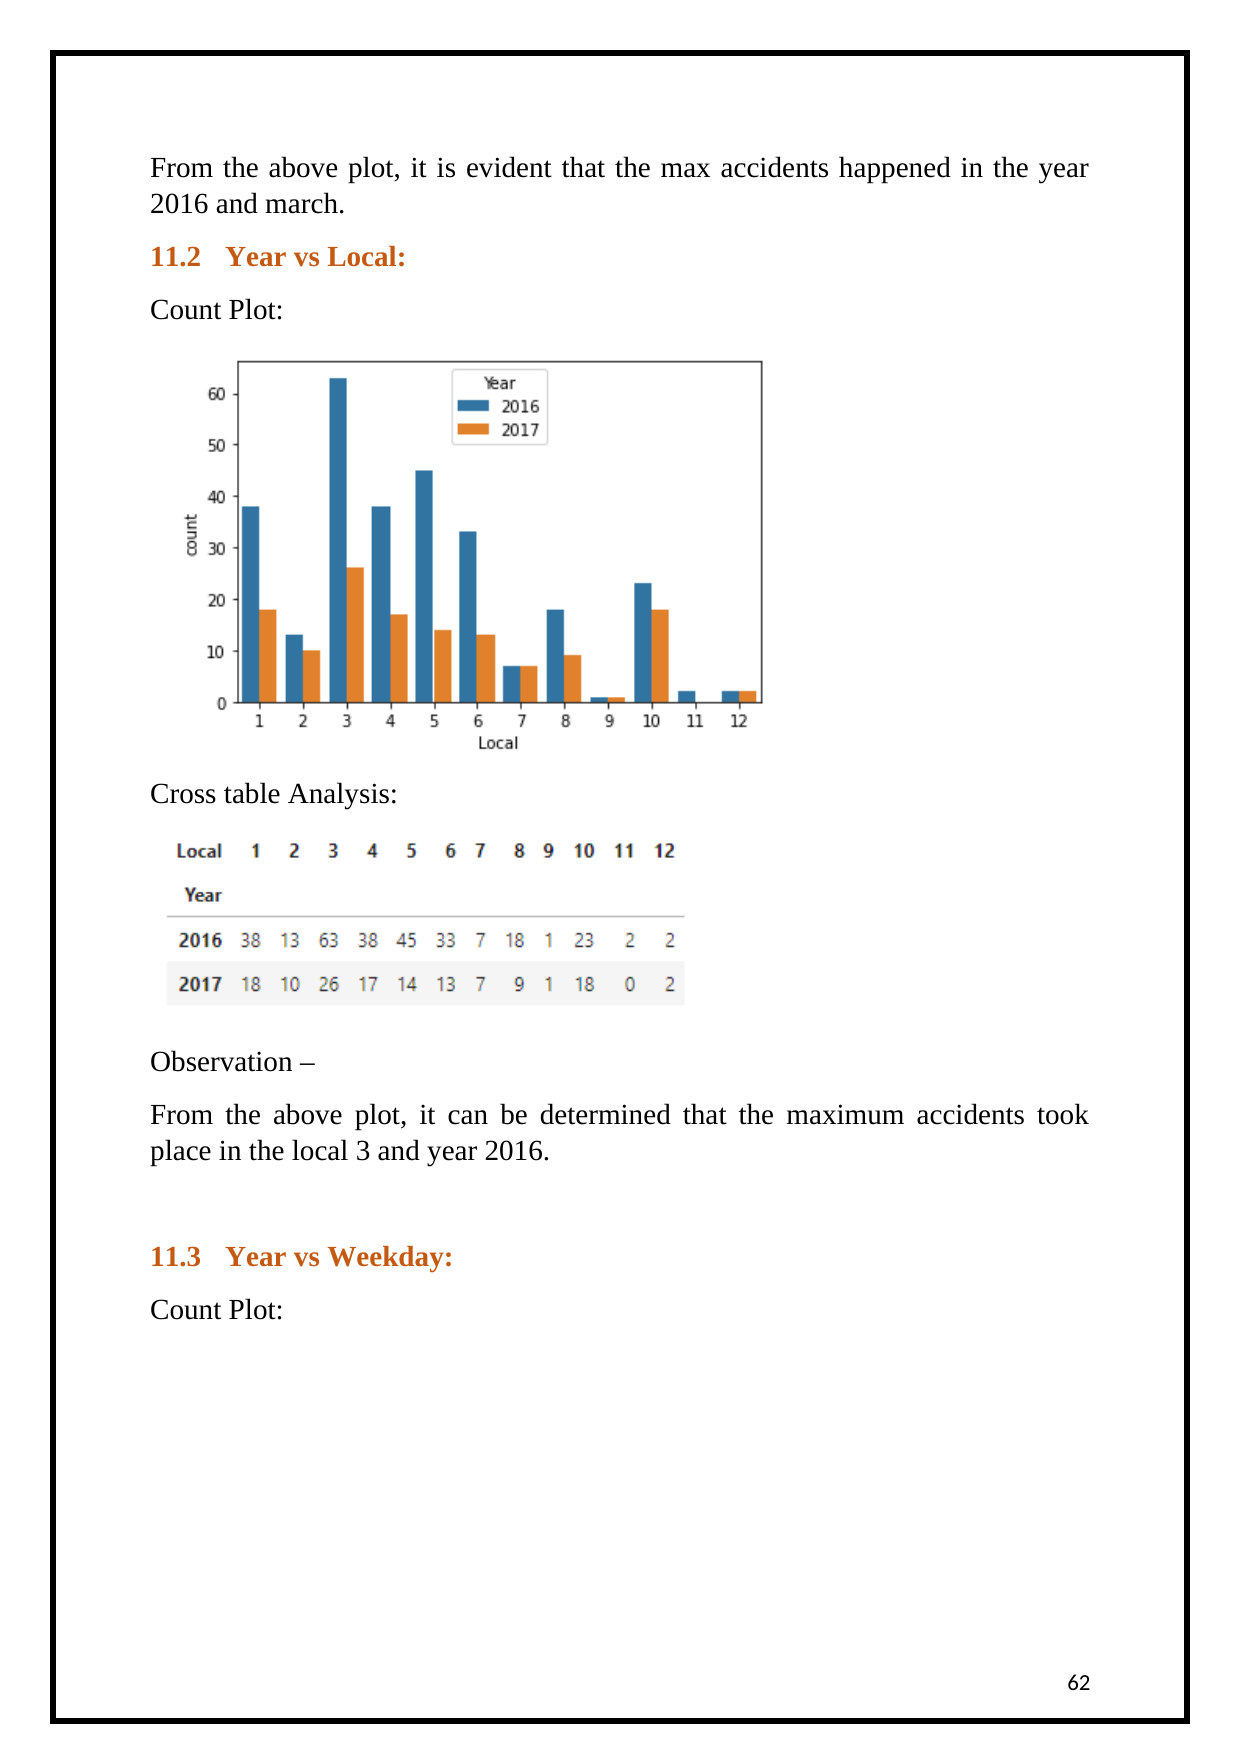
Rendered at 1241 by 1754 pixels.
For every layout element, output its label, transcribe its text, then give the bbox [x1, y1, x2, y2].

text Count Plot: [150, 292, 1090, 325]
text Cross table Analysis: [150, 776, 1090, 809]
text Count Plot: [150, 1292, 1090, 1325]
text From the above plot, it can be determined that the maximum accidents took place in the local 3 and year 2016. [150, 1131, 1090, 1167]
list Year vs Weekday: [150, 1239, 1090, 1273]
list Year vs Local: [150, 239, 1090, 272]
picture [150, 344, 830, 757]
picture [150, 828, 724, 1026]
text Observation – [150, 1044, 1090, 1078]
text From the above plot, it is evident that the max accidents happened in the year 2016 and march. [150, 183, 1090, 220]
